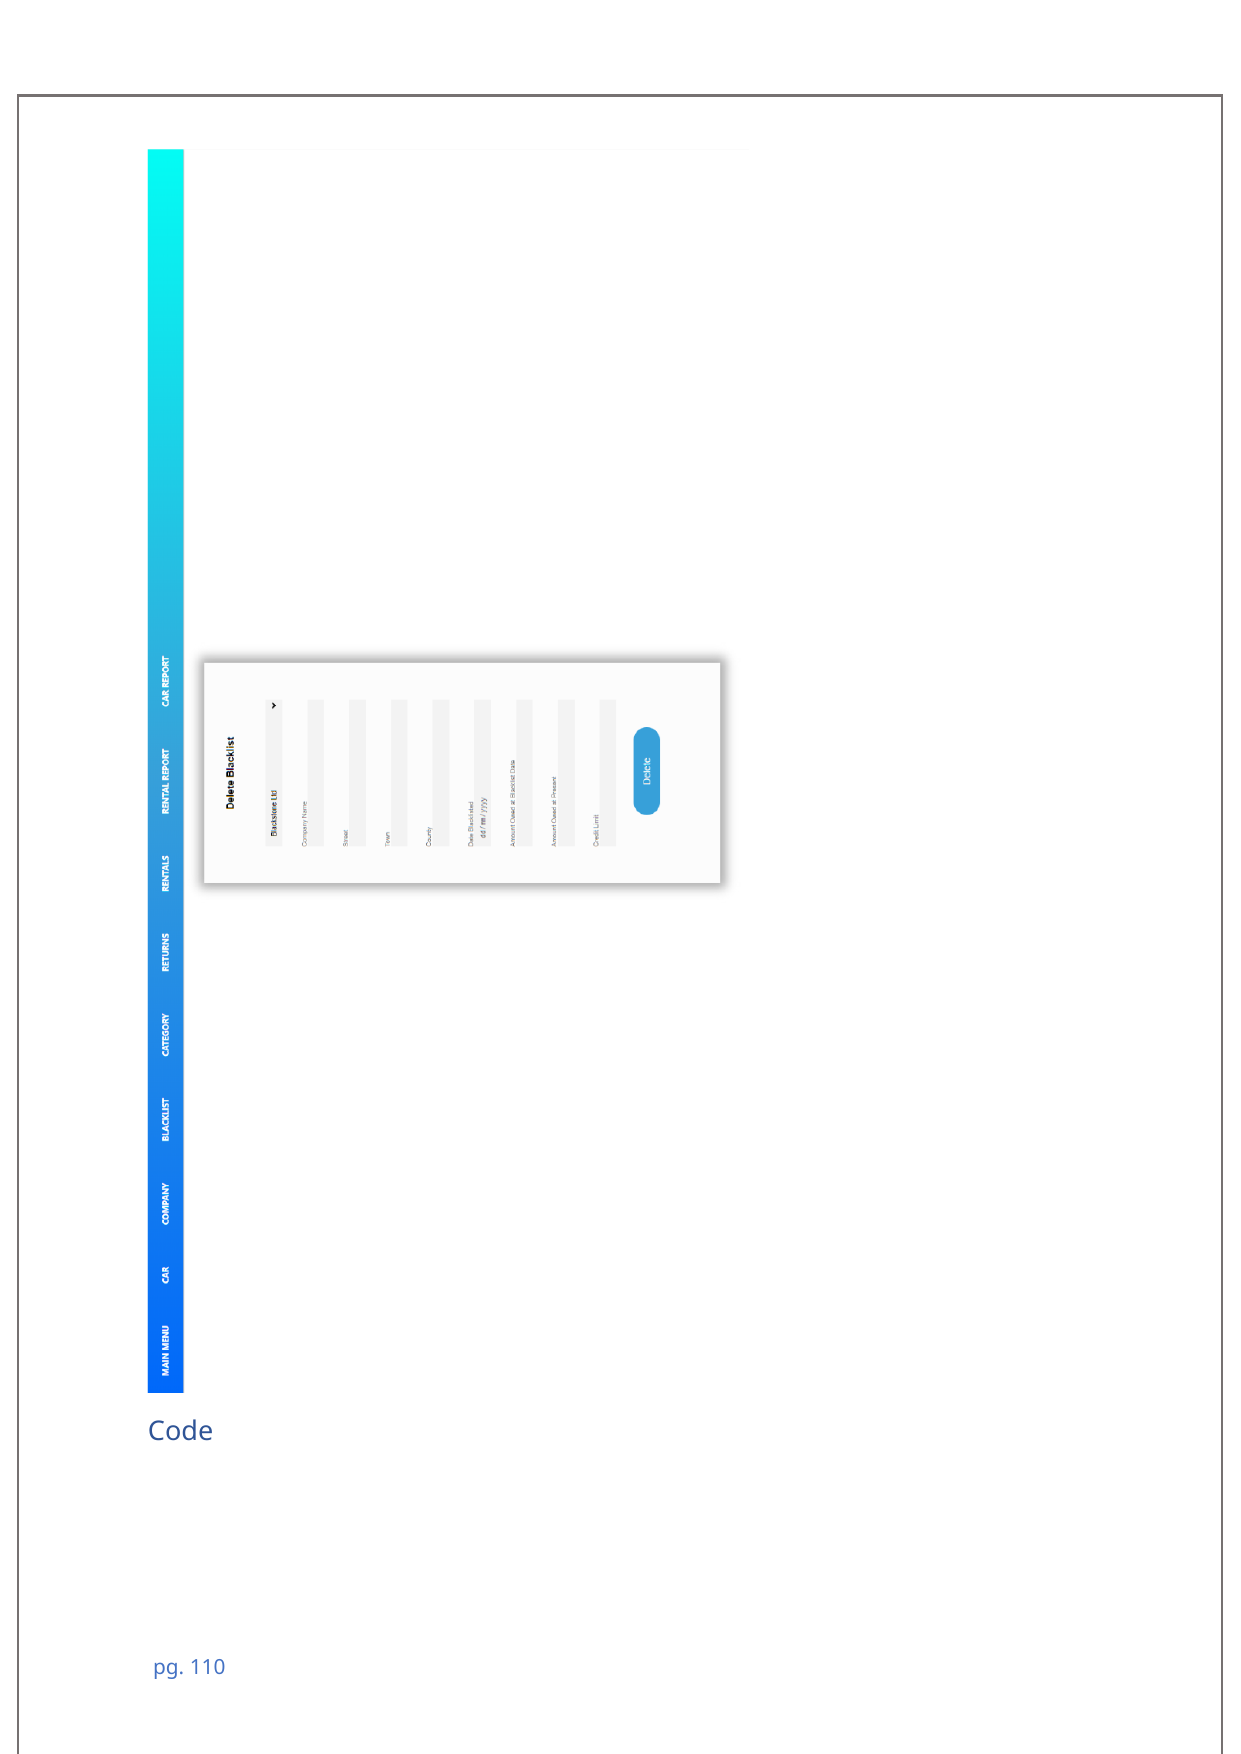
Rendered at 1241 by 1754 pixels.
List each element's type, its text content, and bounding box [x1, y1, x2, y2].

subtitle Code [148, 1411, 1093, 1448]
picture [148, 150, 749, 1393]
